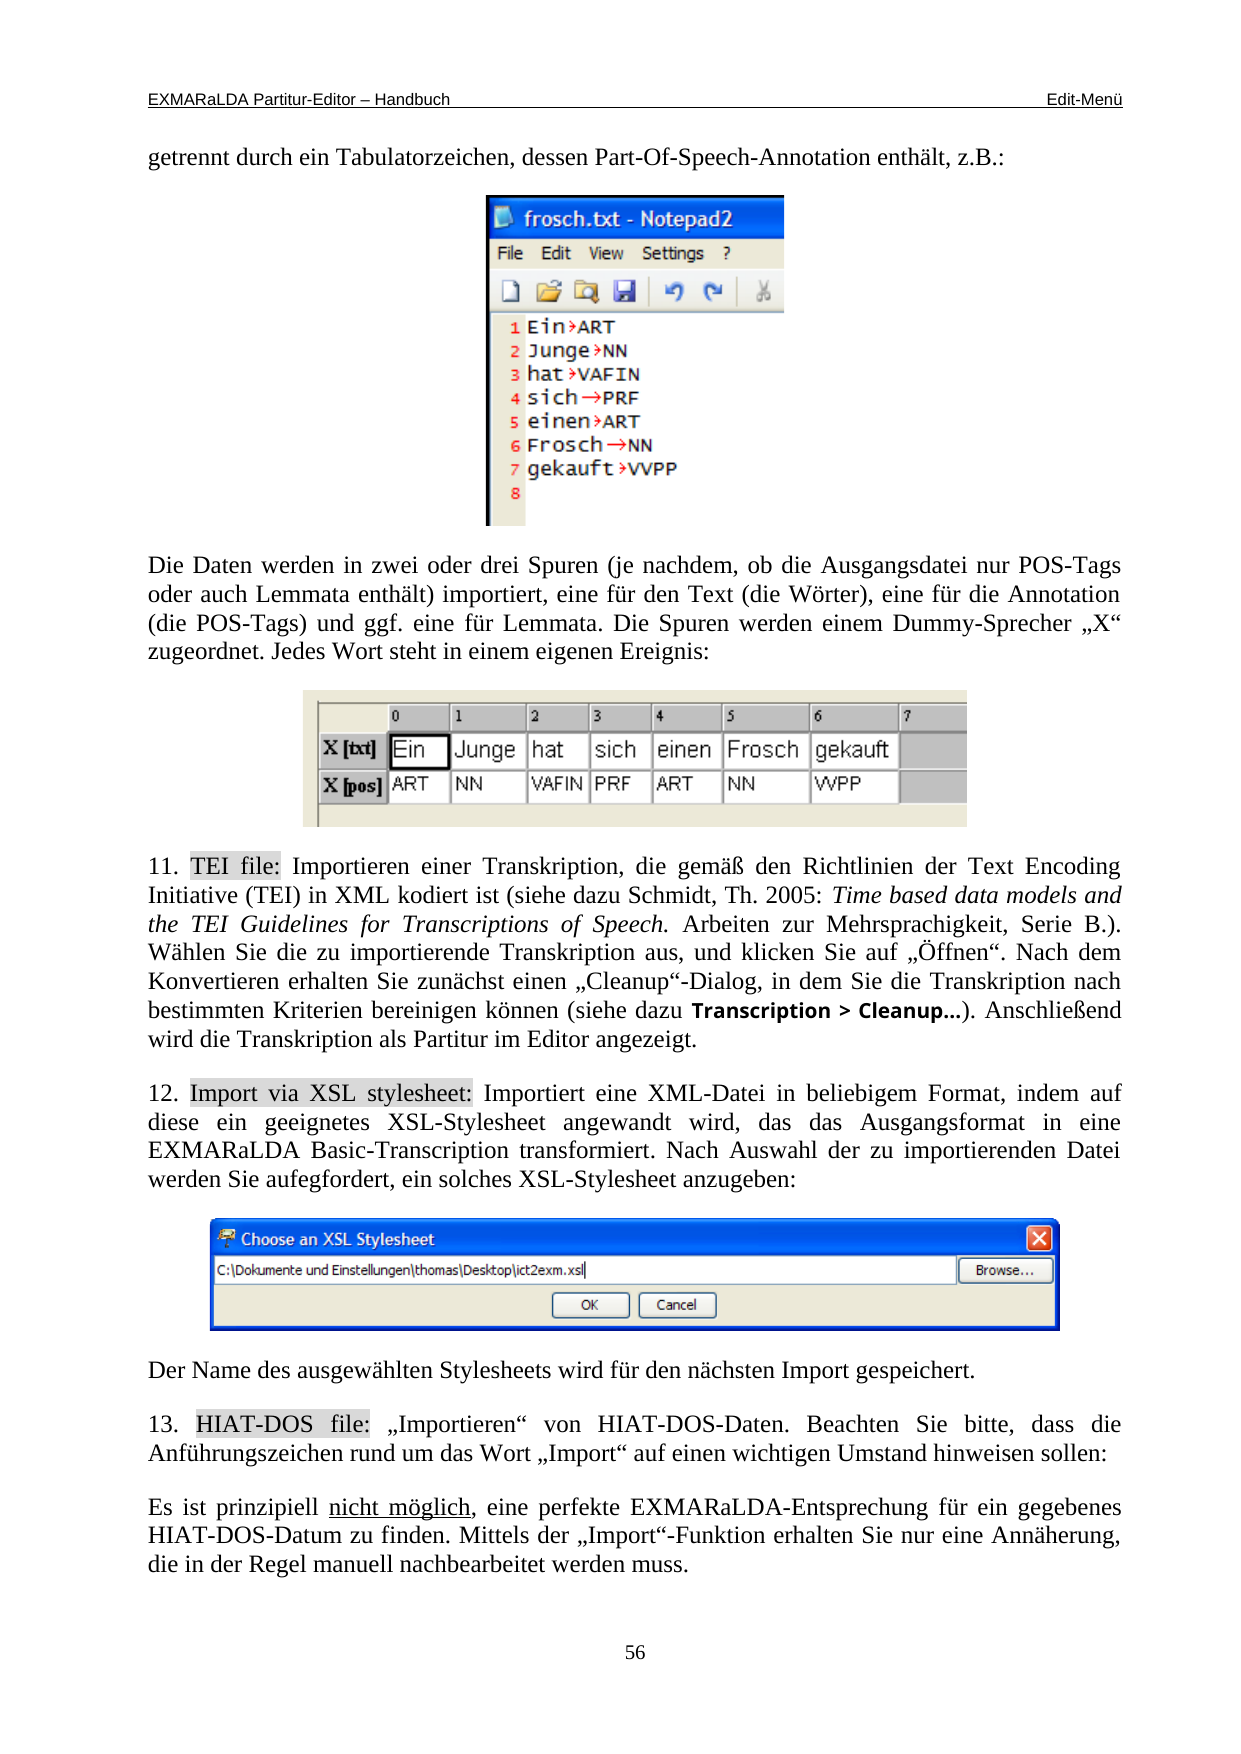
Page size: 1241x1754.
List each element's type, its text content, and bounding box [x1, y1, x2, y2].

text 11. TEI file: Importieren einer Transkription, die gemäß den Richtlinien der Text Encoding Initiative (TEI) in XML kodiert ist (siehe dazu Schmidt, Th. 2005: Time based data models and the TEI Guidelines for Transcriptions of Speech. Arbeiten zur Mehrsprachigkeit, Serie B.). Wählen Sie die zu importierende Transkription aus, und klicken Sie auf „Öffnen“. Nach dem Konvertieren erhalten Sie zunächst einen „Cleanup“-Dialog, in dem Sie die Transkription nach bestimmten Kriterien bereinigen können (siehe dazu Transcription > Cleanup...). Anschließend wird die Transkription als Partitur im Editor angezeigt. [148, 851, 1122, 1053]
picture [485, 195, 785, 526]
picture [209, 1218, 1060, 1331]
text 12. Import via XSL stylesheet: Importiert eine XML-Datei in beliebigem Format, indem auf diese ein geeignetes XSL-Stylesheet angewandt wird, das das Ausgangsformat in eine EXMARaLDA Basic-Transcription transformiert. Nach Auswahl der zu importierenden Datei werden Sie aufegfordert, ein solches XSL-Stylesheet anzugeben: [148, 1078, 1122, 1193]
picture [302, 690, 967, 827]
text Es ist prinzipiell nicht möglich, eine perfekte EXMARaLDA-Entsprechung für ein gegebenes HIAT-DOS-Datum zu finden. Mittels der „Import“-Funktion erhalten Sie nur eine Annäherung, die in der Regel manuell nachbearbeitet werden muss. [148, 1492, 1122, 1578]
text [148, 142, 1122, 171]
text Die Daten werden in zwei oder drei Spuren (je nachdem, ob die Ausgangsdatei nur POS-Tags oder auch Lemmata enthält) importiert, eine für den Text (die Wörter), eine für die Annotation (die POS-Tags) und ggf. eine für Lemmata. Die Spuren werden einem Dummy-Sprecher „X“ zugeordnet. Jedes Wort steht in einem eigenen Ereignis: [148, 550, 1122, 665]
text Der Name des ausgewählten Stylesheets wird für den nächsten Import gespeichert. [148, 1356, 1122, 1384]
text 13. HIAT-DOS file: „Importieren“ von HIAT-DOS-Daten. Beachten Sie bitte, dass die Anführungszeichen rund um das Wort „Import“ auf einen wichtigen Umstand hinweisen sollen: [148, 1409, 1122, 1467]
